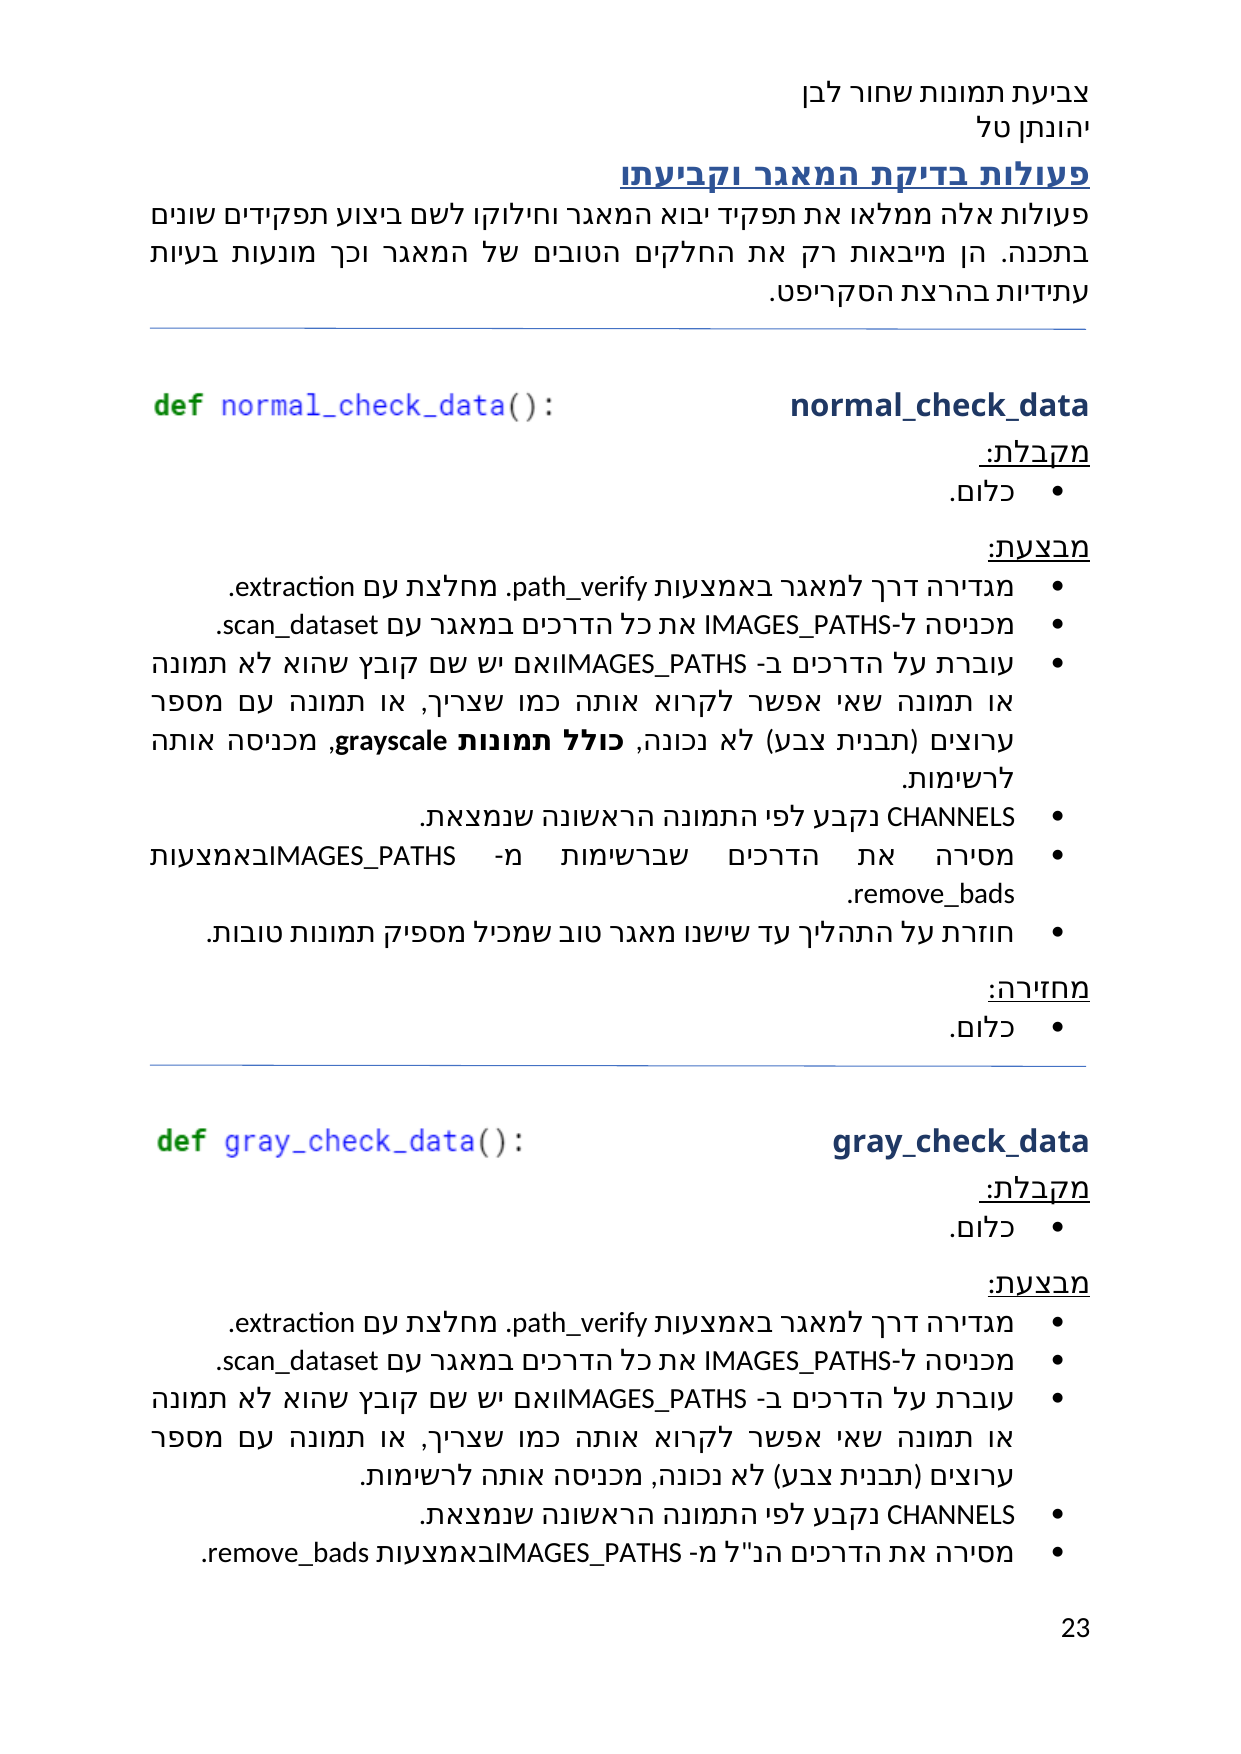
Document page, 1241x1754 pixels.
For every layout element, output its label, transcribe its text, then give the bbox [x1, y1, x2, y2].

subtitle מקבלת: [150, 433, 1090, 470]
list CHANNELS נקבע לפי התמונה הראשונה שנמצאת. [150, 1496, 1053, 1532]
subtitle מבצעת: [150, 528, 1090, 565]
list מסירה את הדרכים שברשימות מ- IMAGES_PATHSבאמצעות remove_bads. [150, 837, 1053, 911]
subtitle פעולות בדיקת המאגר וקביעתו [150, 154, 1090, 193]
picture [150, 1119, 529, 1166]
list מגדירה דרך למאגר באמצעות path_verify. מחלצת עם extraction. [150, 568, 1053, 603]
subtitle gray_check_data [529, 1119, 1090, 1162]
list כלום. [150, 473, 1053, 509]
list מסירה את הדרכים הנ"ל מ- IMAGES_PATHSבאמצעות remove_bads. [150, 1534, 1053, 1570]
picture [150, 384, 563, 425]
list CHANNELS נקבע לפי התמונה הראשונה שנמצאת. [150, 798, 1053, 834]
subtitle מחזירה: [150, 969, 1090, 1006]
list כלום. [150, 1209, 1053, 1244]
text פעולות אלה ממלאו את תפקיד יבוא המאגר וחילוקו לשם ביצוע תפקידים שונים בתכנה. הן מייבאות רק את החלקים הטובים של המאגר וכך מונעות בעיות עתידיות בהרצת הסקריפט. [150, 196, 1090, 308]
list מגדירה דרך למאגר באמצעות path_verify. מחלצת עם extraction. [150, 1304, 1053, 1339]
list עוברת על הדרכים ב- IMAGES_PATHSואם יש שם קובץ שהוא לא תמונה או תמונה שאי אפשר לקרוא אותה כמו שצריך, או תמונה עם מספר ערוצים (תבנית צבע) לא נכונה, מכניסה אותה לרשימות. [150, 1381, 1053, 1493]
list חוזרת על התהליך עד שישנו מאגר טוב שמכיל מספיק תמונות טובות. [150, 914, 1053, 949]
list מכניסה ל-IMAGES_PATHS את כל הדרכים במאגר עם scan_dataset. [150, 1342, 1053, 1378]
subtitle מקבלת: [150, 1169, 1090, 1206]
subtitle מבצעת: [150, 1264, 1090, 1301]
list עוברת על הדרכים ב- IMAGES_PATHSואם יש שם קובץ שהוא לא תמונה או תמונה שאי אפשר לקרוא אותה כמו שצריך, או תמונה עם מספר ערוצים (תבנית צבע) לא נכונה, כולל תמונות grayscale, מכניסה אותה לרשימות. [150, 645, 1053, 796]
list מכניסה ל-IMAGES_PATHS את כל הדרכים במאגר עם scan_dataset. [150, 606, 1053, 642]
list כלום. [150, 1009, 1053, 1044]
